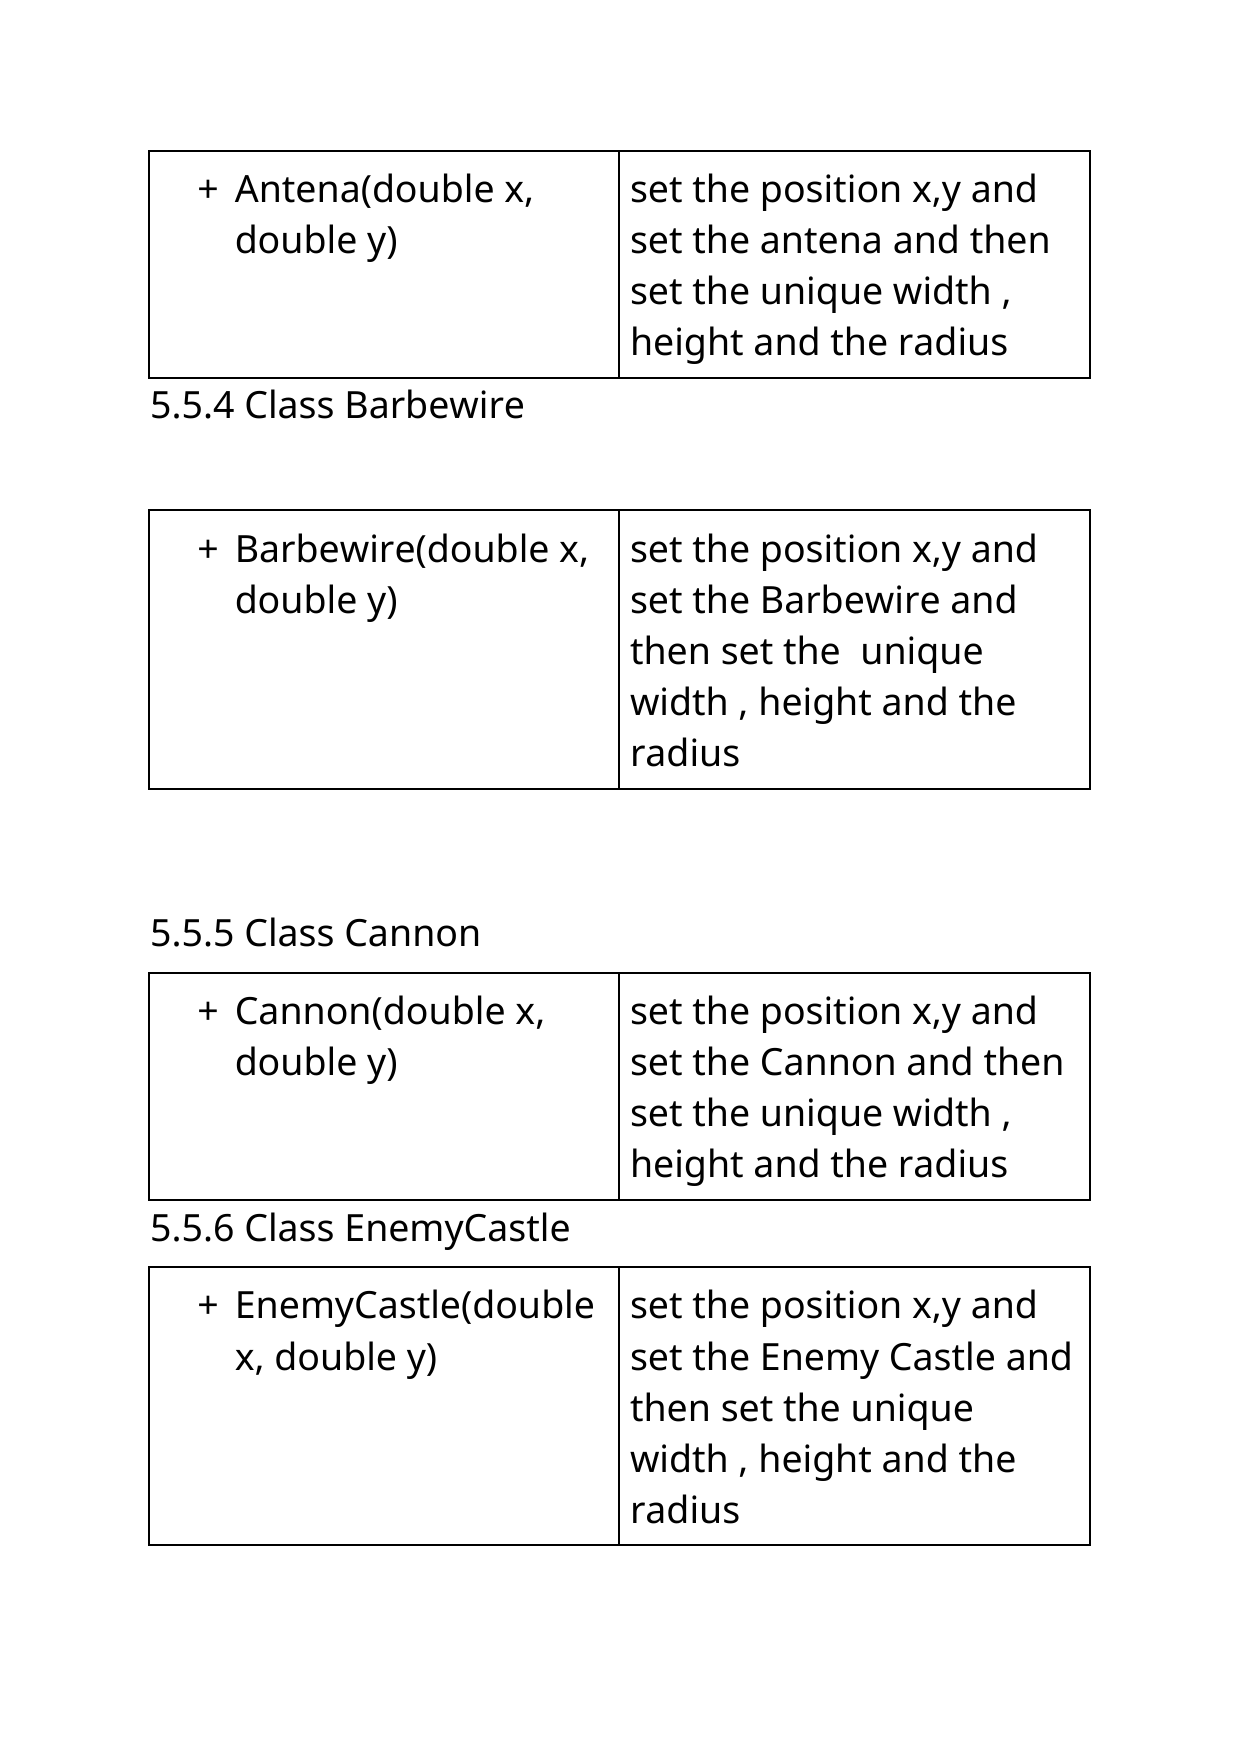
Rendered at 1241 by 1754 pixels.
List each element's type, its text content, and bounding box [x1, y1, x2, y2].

table_header EnemyCastle(double x, double y) [150, 1268, 618, 1544]
table_header set the position x,y and set the Cannon and then set the unique width , height and the radius [620, 974, 1089, 1199]
table_header Cannon(double x, double y) [150, 974, 618, 1199]
table_header set the position x,y and set the Enemy Castle and then set the unique width , height and the radius [620, 1268, 1089, 1544]
table_header set the position x,y and set the antena and then set the unique width , height and the radius [620, 152, 1089, 377]
table_header Antena(double x, double y) [150, 152, 618, 377]
table_header set the position x,y and set the Barbewire and then set the unique width , height and the radius [620, 511, 1089, 787]
text 5.5.6 Class EnemyCastle [150, 1201, 1090, 1258]
table_header Barbewire(double x, double y) [150, 511, 618, 787]
text 5.5.5 Class Cannon [150, 907, 1090, 963]
text 5.5.4 Class Barbewire [150, 379, 1090, 436]
